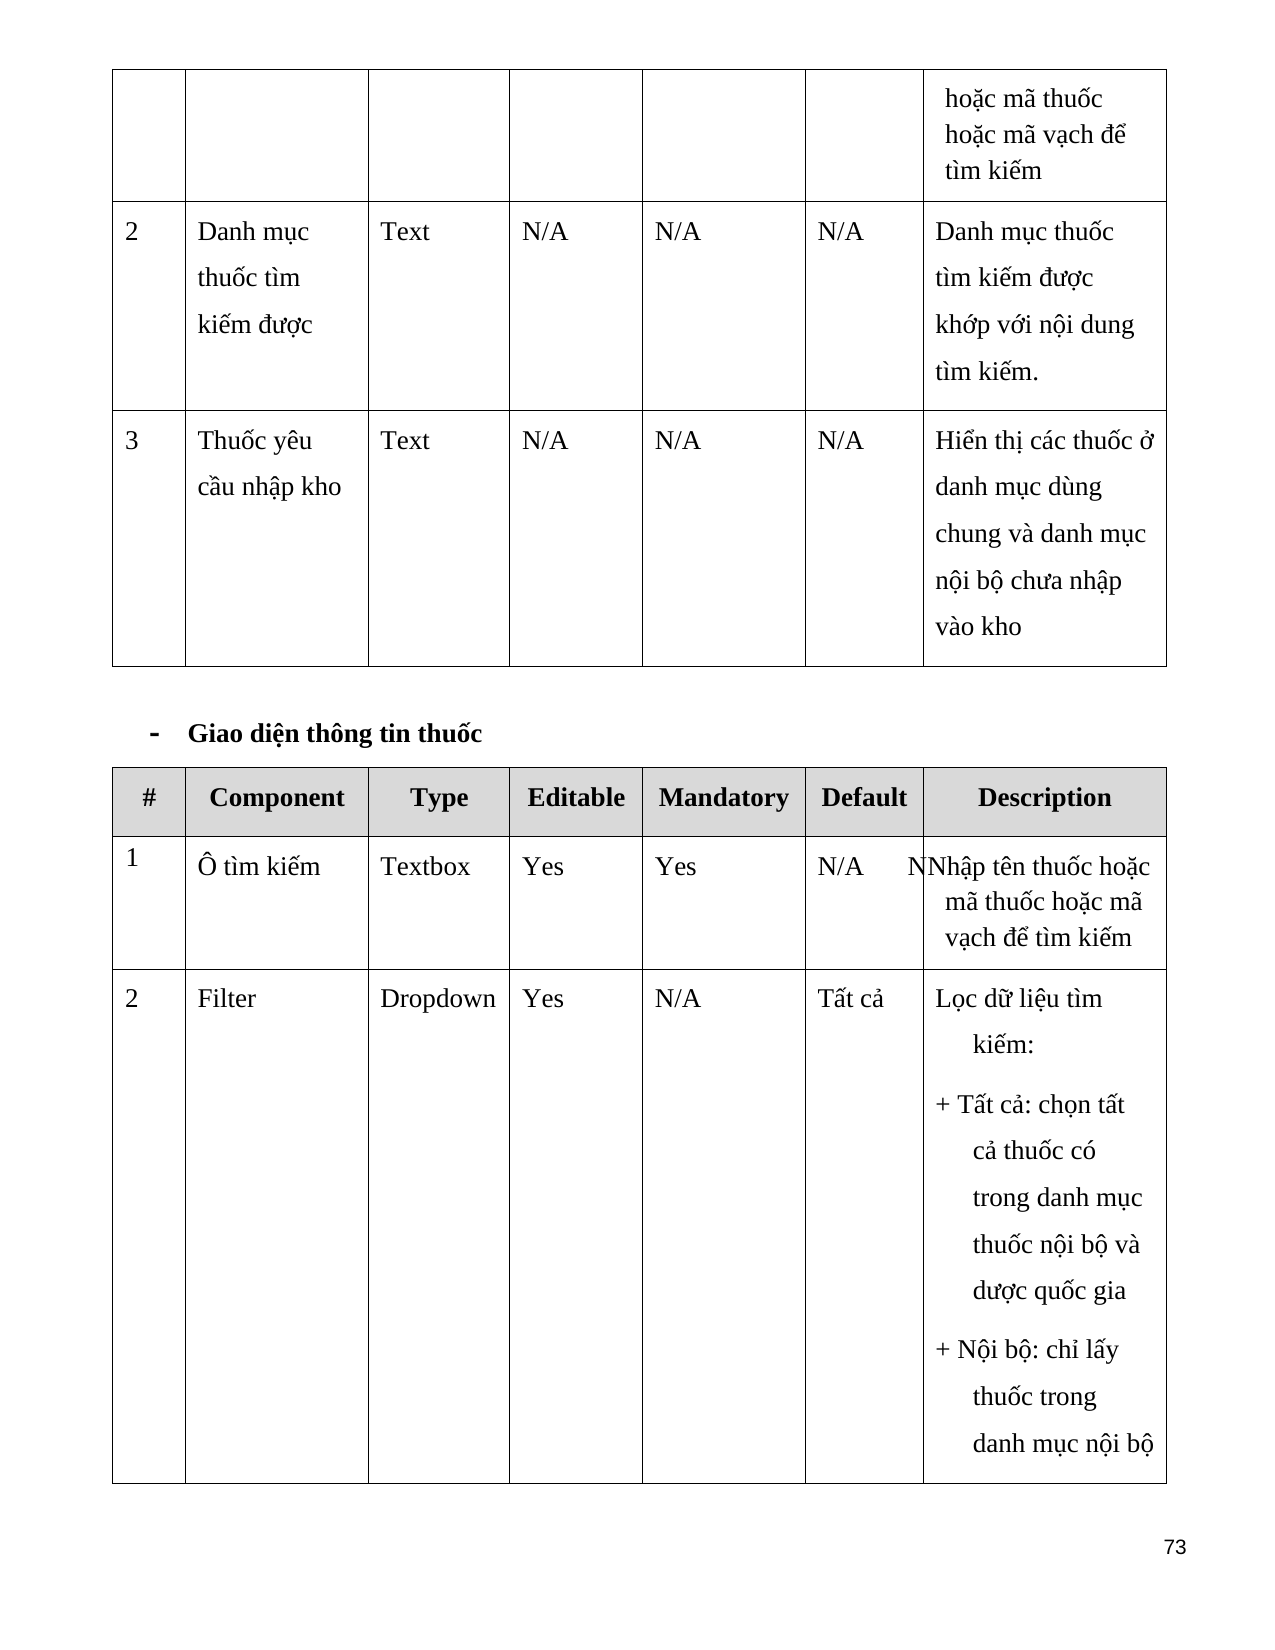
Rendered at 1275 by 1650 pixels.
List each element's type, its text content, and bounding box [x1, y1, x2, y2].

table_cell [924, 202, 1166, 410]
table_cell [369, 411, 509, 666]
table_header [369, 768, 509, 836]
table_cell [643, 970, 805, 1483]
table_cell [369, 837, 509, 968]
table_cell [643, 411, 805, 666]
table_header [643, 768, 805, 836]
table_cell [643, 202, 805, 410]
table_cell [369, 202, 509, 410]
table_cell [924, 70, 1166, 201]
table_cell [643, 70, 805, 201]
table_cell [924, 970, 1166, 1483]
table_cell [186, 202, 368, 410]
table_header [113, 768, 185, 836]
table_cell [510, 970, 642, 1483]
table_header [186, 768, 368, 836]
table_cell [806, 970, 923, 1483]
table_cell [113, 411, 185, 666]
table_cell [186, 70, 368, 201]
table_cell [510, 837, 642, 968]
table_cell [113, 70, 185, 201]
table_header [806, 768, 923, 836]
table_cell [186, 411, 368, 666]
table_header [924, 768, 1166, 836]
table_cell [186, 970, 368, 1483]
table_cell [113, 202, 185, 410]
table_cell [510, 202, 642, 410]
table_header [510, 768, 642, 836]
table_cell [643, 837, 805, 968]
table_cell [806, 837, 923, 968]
list Giao diện thông tin thuốc [150, 717, 1186, 748]
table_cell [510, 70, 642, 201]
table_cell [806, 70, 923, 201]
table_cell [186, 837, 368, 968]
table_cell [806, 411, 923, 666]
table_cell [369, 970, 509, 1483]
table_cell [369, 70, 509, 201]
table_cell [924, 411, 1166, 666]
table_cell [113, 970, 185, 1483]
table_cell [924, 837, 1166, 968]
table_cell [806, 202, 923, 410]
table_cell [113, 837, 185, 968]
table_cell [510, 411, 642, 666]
